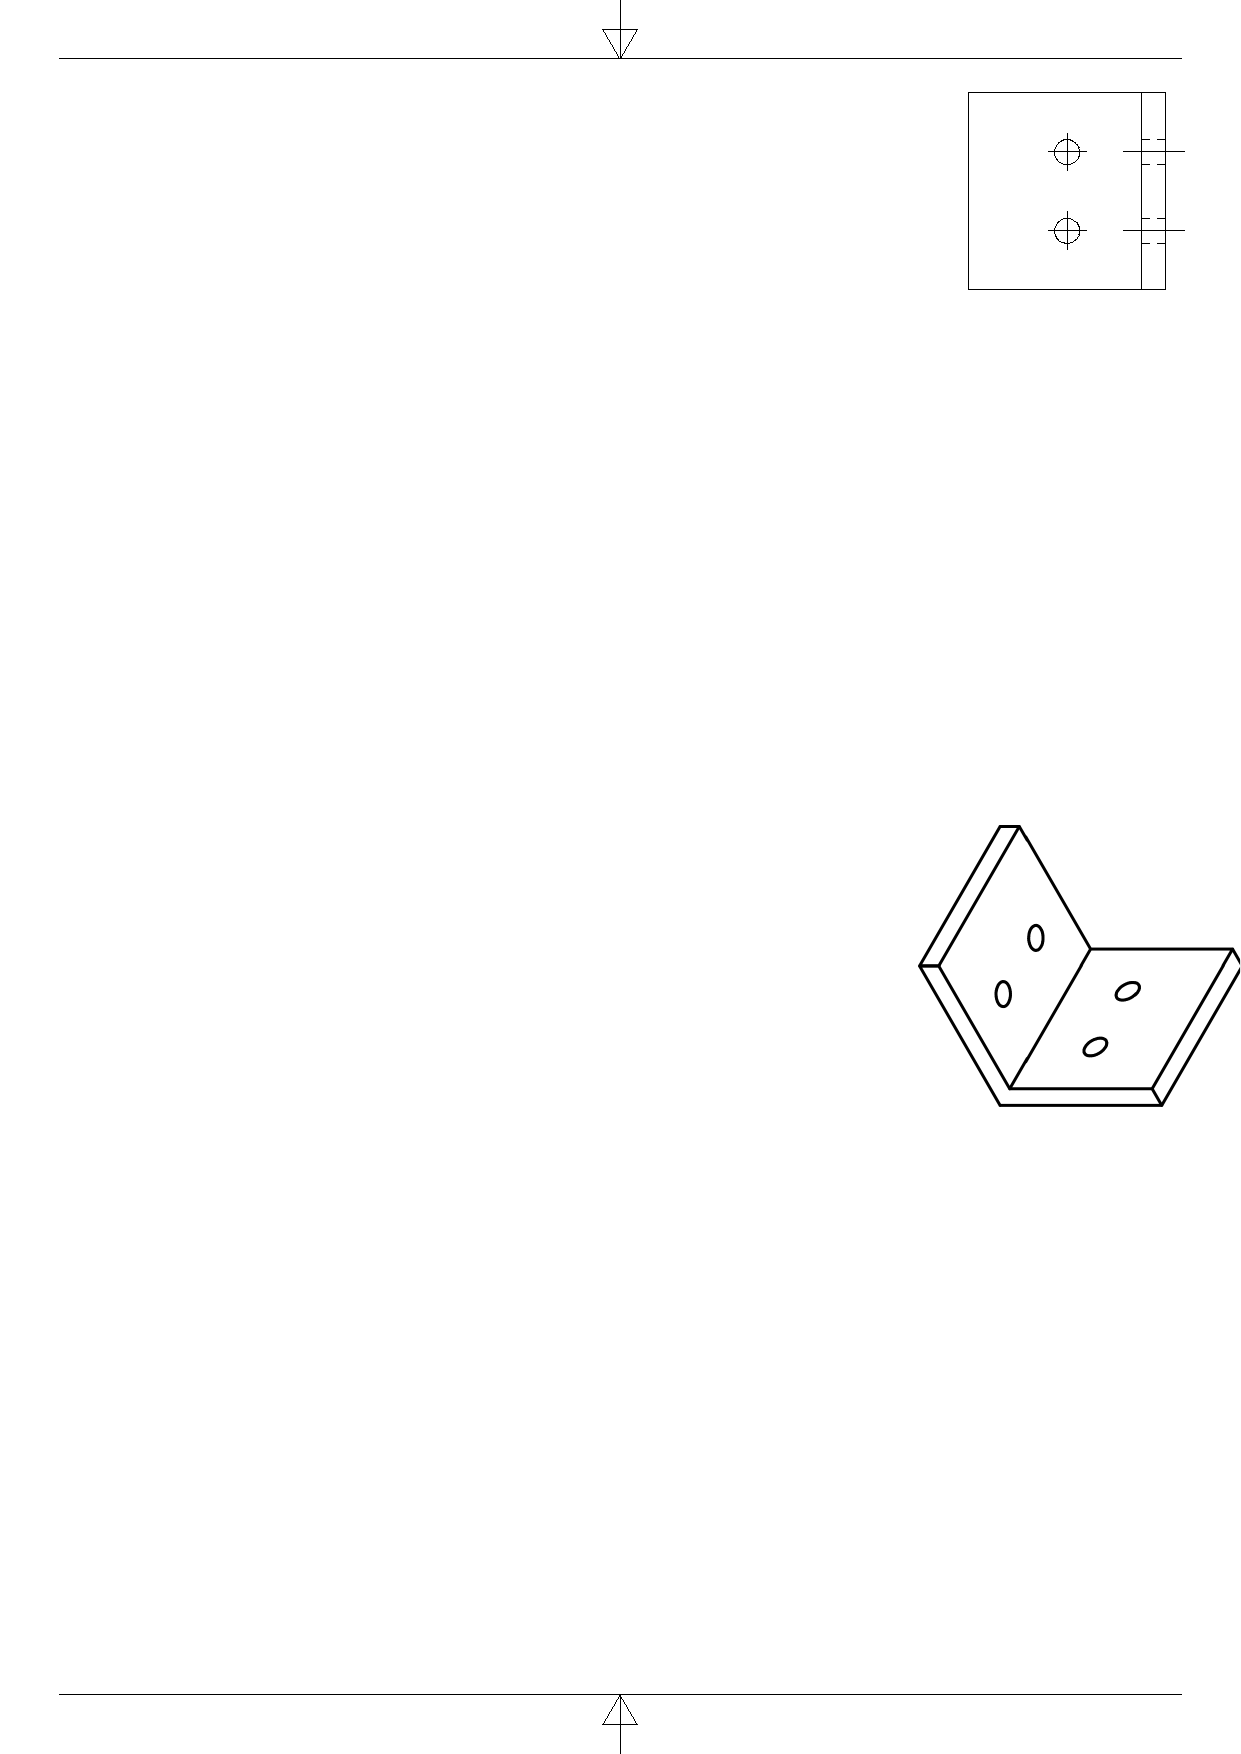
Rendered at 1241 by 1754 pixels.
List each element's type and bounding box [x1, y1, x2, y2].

picture [917, 824, 1241, 1107]
